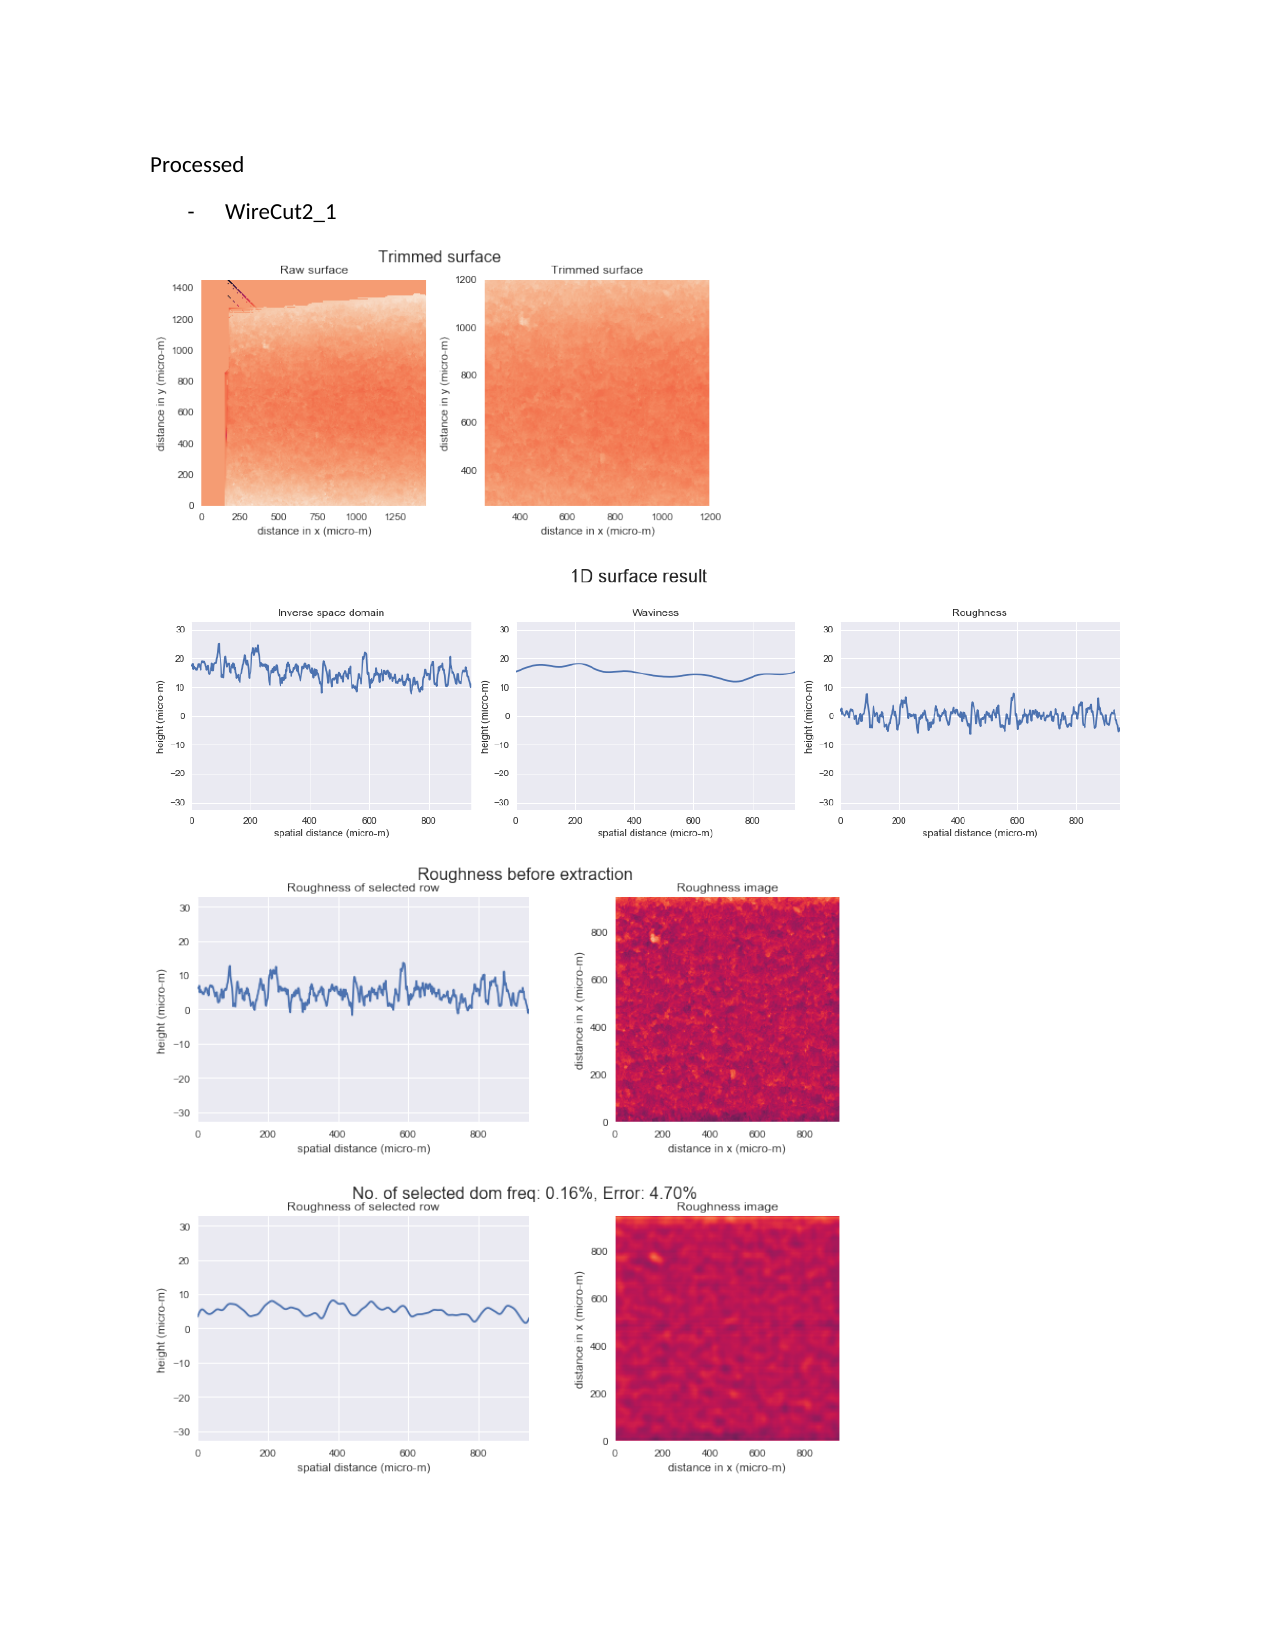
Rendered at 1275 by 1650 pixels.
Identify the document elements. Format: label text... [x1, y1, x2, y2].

text Processed [150, 150, 1125, 178]
list WireCut2_1 [187, 197, 1125, 225]
picture [150, 562, 1125, 842]
picture [150, 1179, 846, 1480]
picture [150, 243, 728, 544]
picture [150, 860, 846, 1161]
